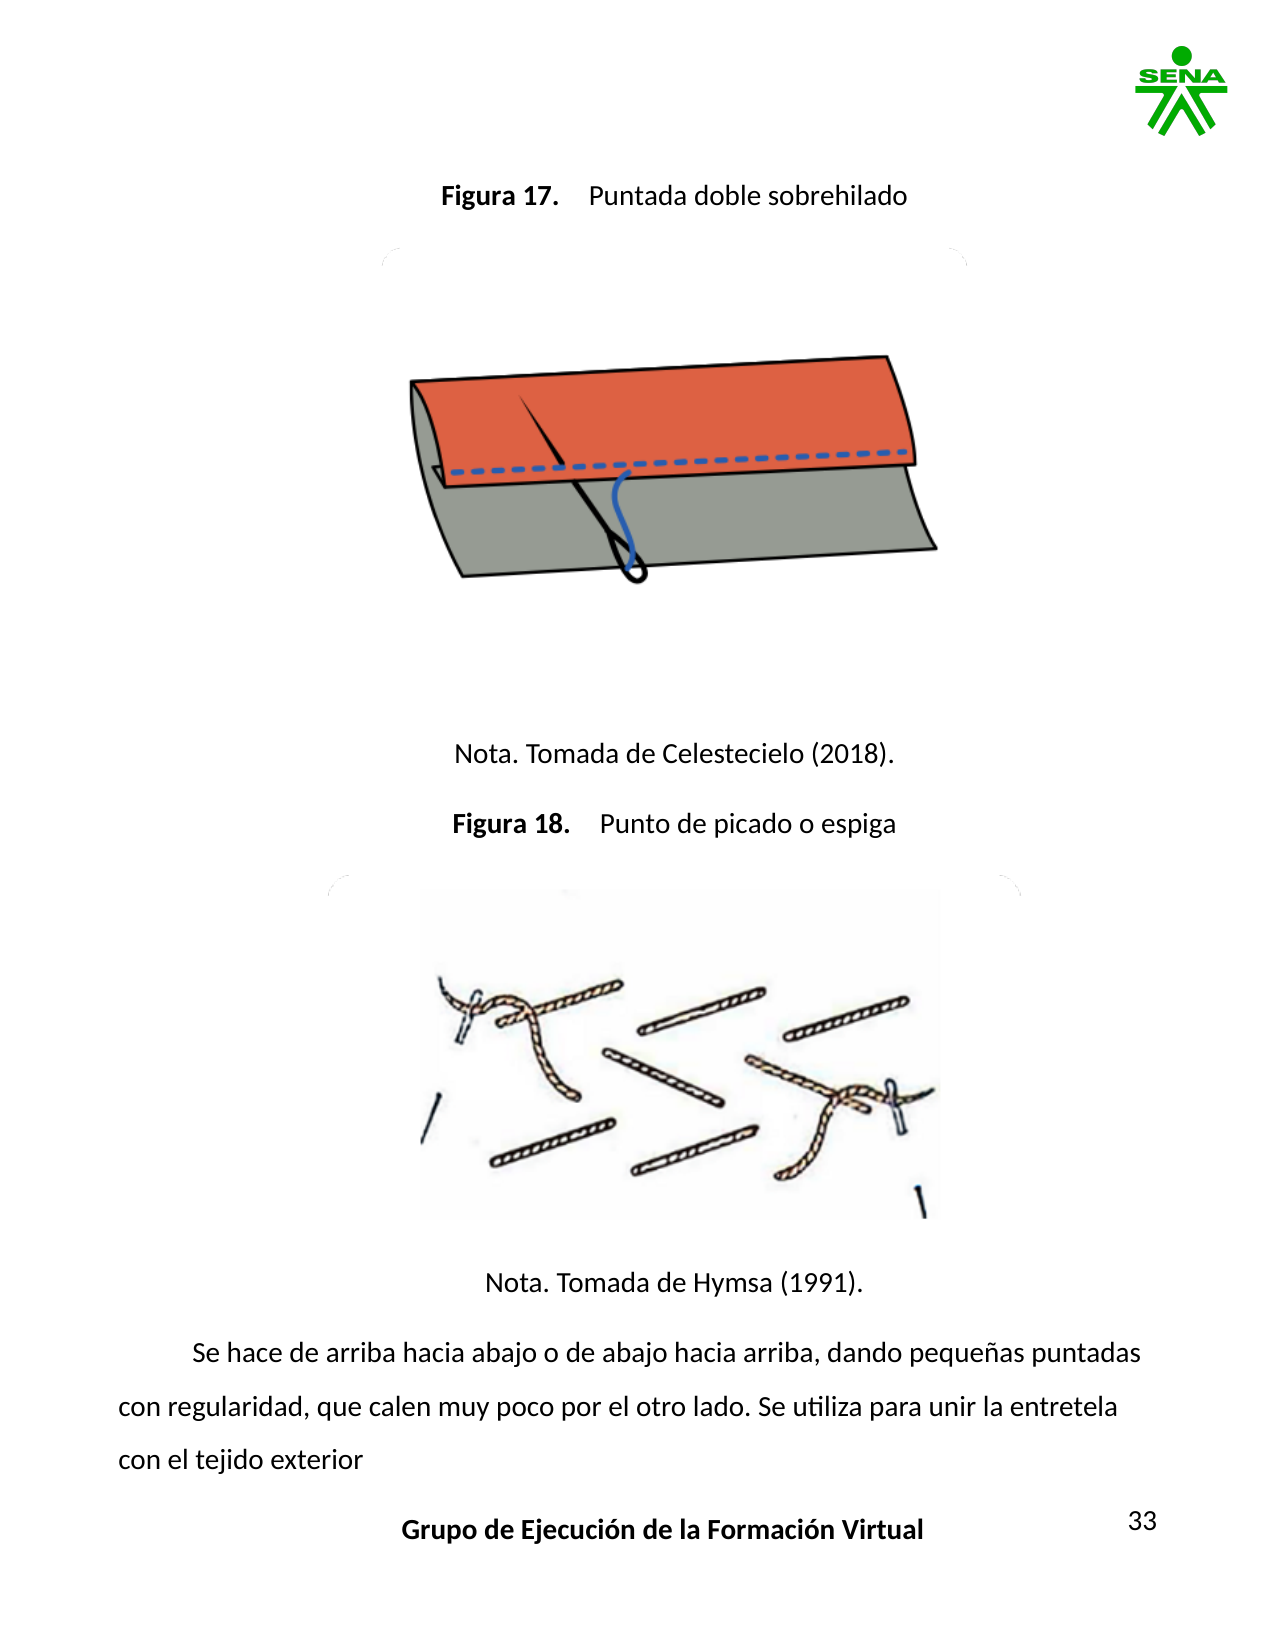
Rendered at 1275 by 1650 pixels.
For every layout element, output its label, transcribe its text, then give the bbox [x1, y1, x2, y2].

text Se hace de arriba hacia abajo o de abajo hacia arriba, dando pequeñas puntadas con regularidad, que calen muy poco por el otro lado. Se utiliza para unir la entretela con el tejido exterior [118, 1334, 1157, 1477]
text Puntada doble sobrehilado [192, 177, 1157, 213]
text Nota. Tomada de Hymsa (1991). [118, 1264, 1157, 1300]
picture [327, 875, 1022, 1230]
picture [381, 247, 968, 701]
picture [1135, 46, 1228, 136]
text Punto de picado o espiga [192, 805, 1157, 840]
text Nota. Tomada de Celestecielo (2018). [118, 735, 1157, 770]
